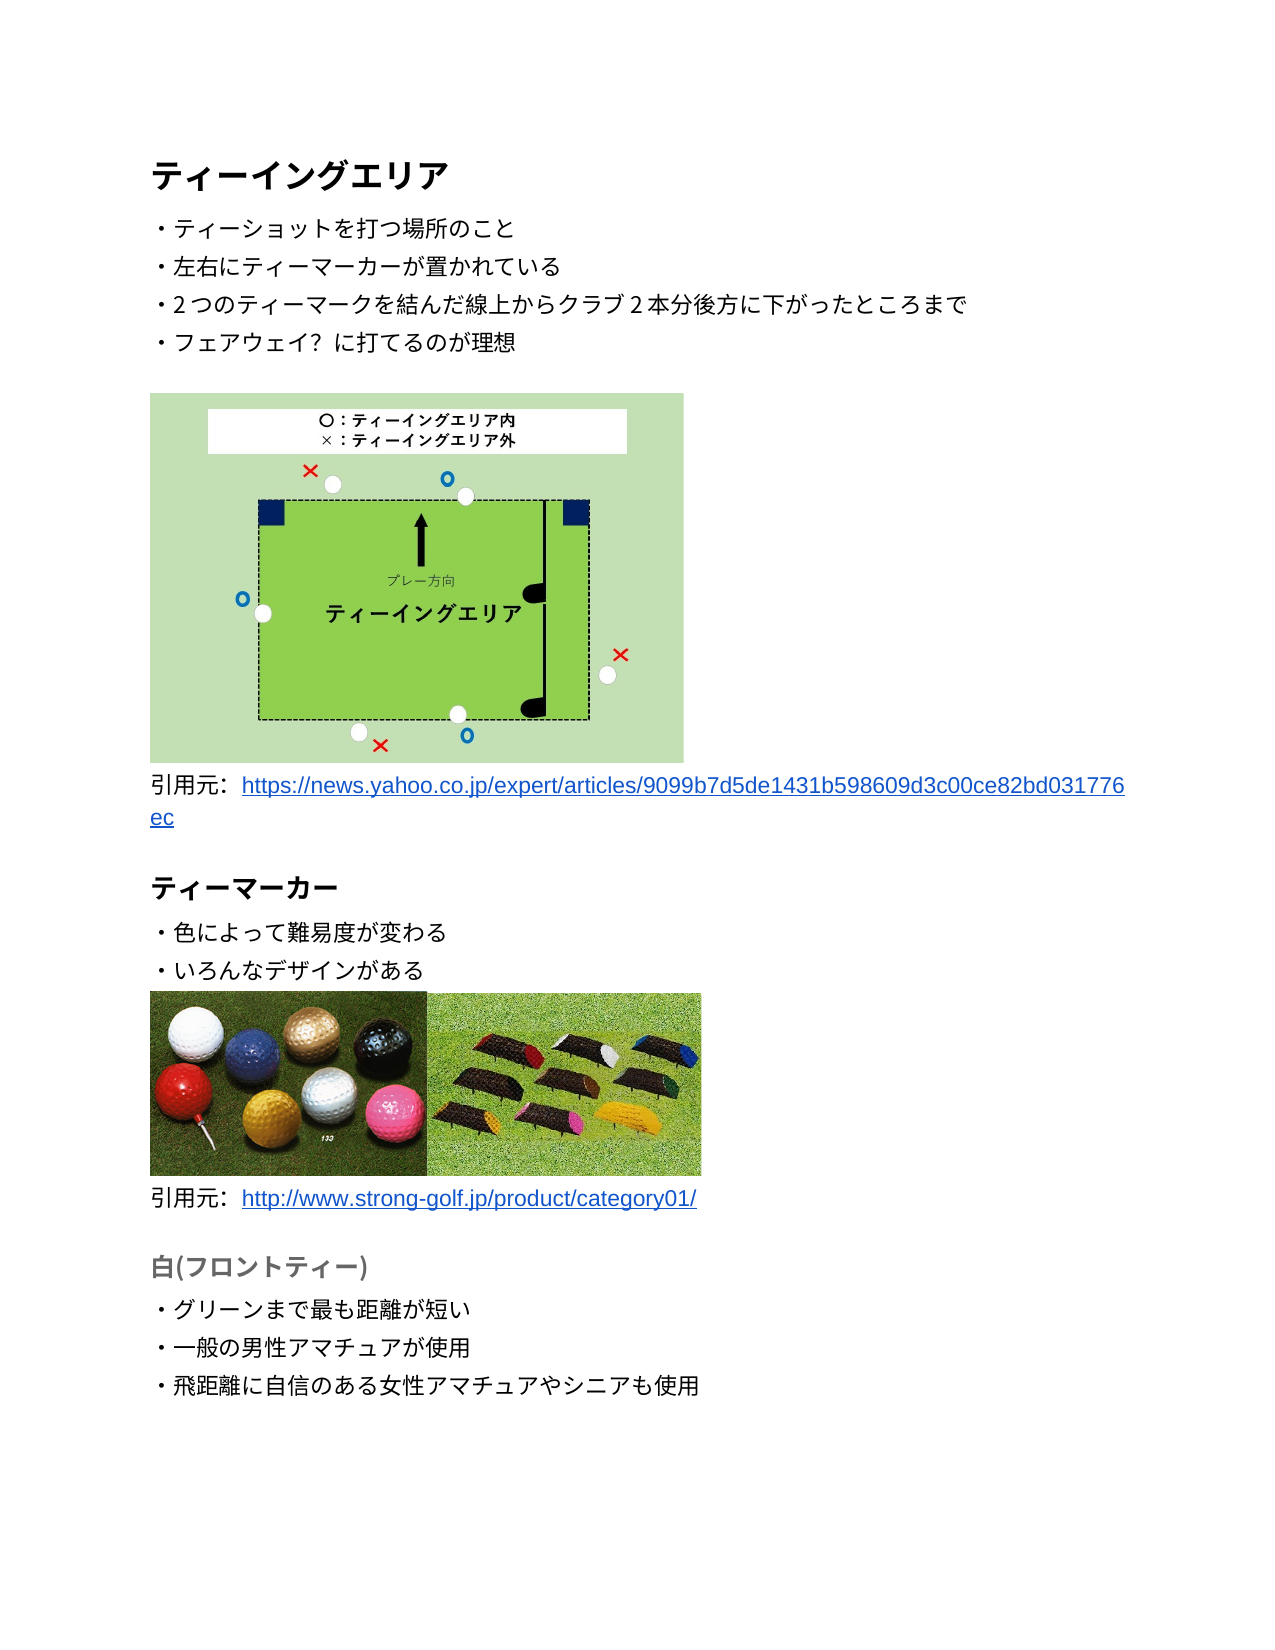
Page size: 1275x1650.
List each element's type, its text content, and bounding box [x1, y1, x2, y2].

subtitle ティーマーカー [150, 867, 1125, 907]
picture [150, 393, 684, 763]
text ・左右にティーマーカーが置かれている [150, 249, 1125, 282]
text ・飛距離に自信のある女性アマチュアやシニアも使用 [150, 1368, 1125, 1401]
text ・ティーショットを打つ場所のこと [150, 211, 1125, 244]
text ・2つのティーマークを結んだ線上からクラブ2本分後方に下がったところまで [150, 287, 1125, 320]
subtitle ティーイングエリア [150, 150, 1125, 198]
text ・フェアウェイ？に打てるのが理想 [150, 325, 1125, 358]
text ・グリーンまで最も距離が短い [150, 1292, 1125, 1325]
subtitle 白(フロントティー) [150, 1247, 1125, 1283]
text ・色によって難易度が変わる [150, 915, 1125, 948]
text 引用元：http://www.strong-golf.jp/product/category01/ [150, 1180, 1125, 1213]
text ・いろんなデザインがある [150, 953, 1125, 986]
text ・一般の男性アマチュアが使用 [150, 1330, 1125, 1363]
picture [150, 991, 702, 1176]
text 引用元：https://news.yahoo.co.jp/expert/articles/9099b7d5de1431b598609d3c00ce82bd031776ec [150, 767, 1125, 830]
